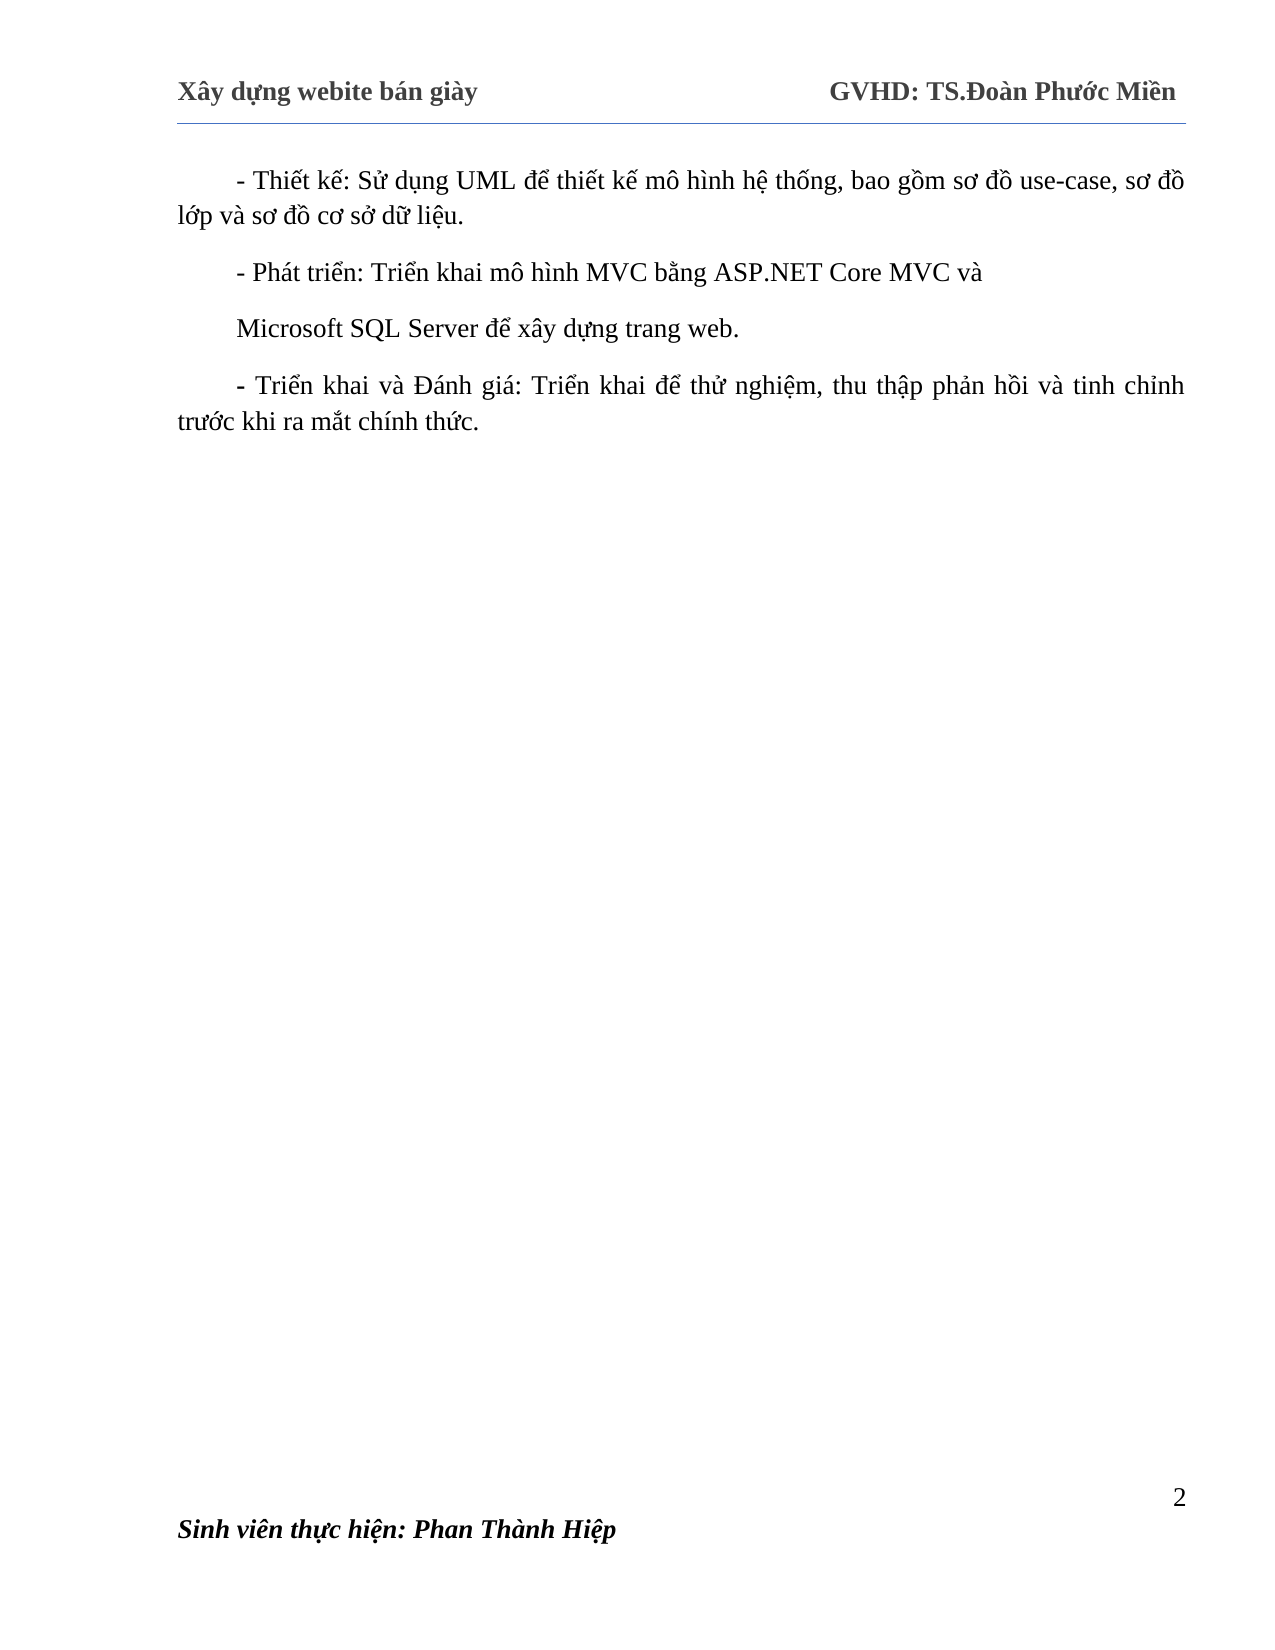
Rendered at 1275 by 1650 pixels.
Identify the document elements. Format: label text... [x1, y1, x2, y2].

text - Thiết kế: Sử dụng UML để thiết kế mô hình hệ thống, bao gồm sơ đồ use-case, sơ đồ lớp và sơ đồ cơ sở dữ liệu. [177, 164, 1186, 231]
text Microsoft SQL Server để xây dựng trang web. [177, 313, 1186, 344]
text - Phát triển: Triển khai mô hình MVC bằng ASP.NET Core MVC và [177, 256, 1186, 287]
text - Triển khai và Đánh giá: Triển khai để thử nghiệm, thu thập phản hồi và tinh chỉnh trước khi ra mắt chính thức. [177, 369, 1186, 436]
